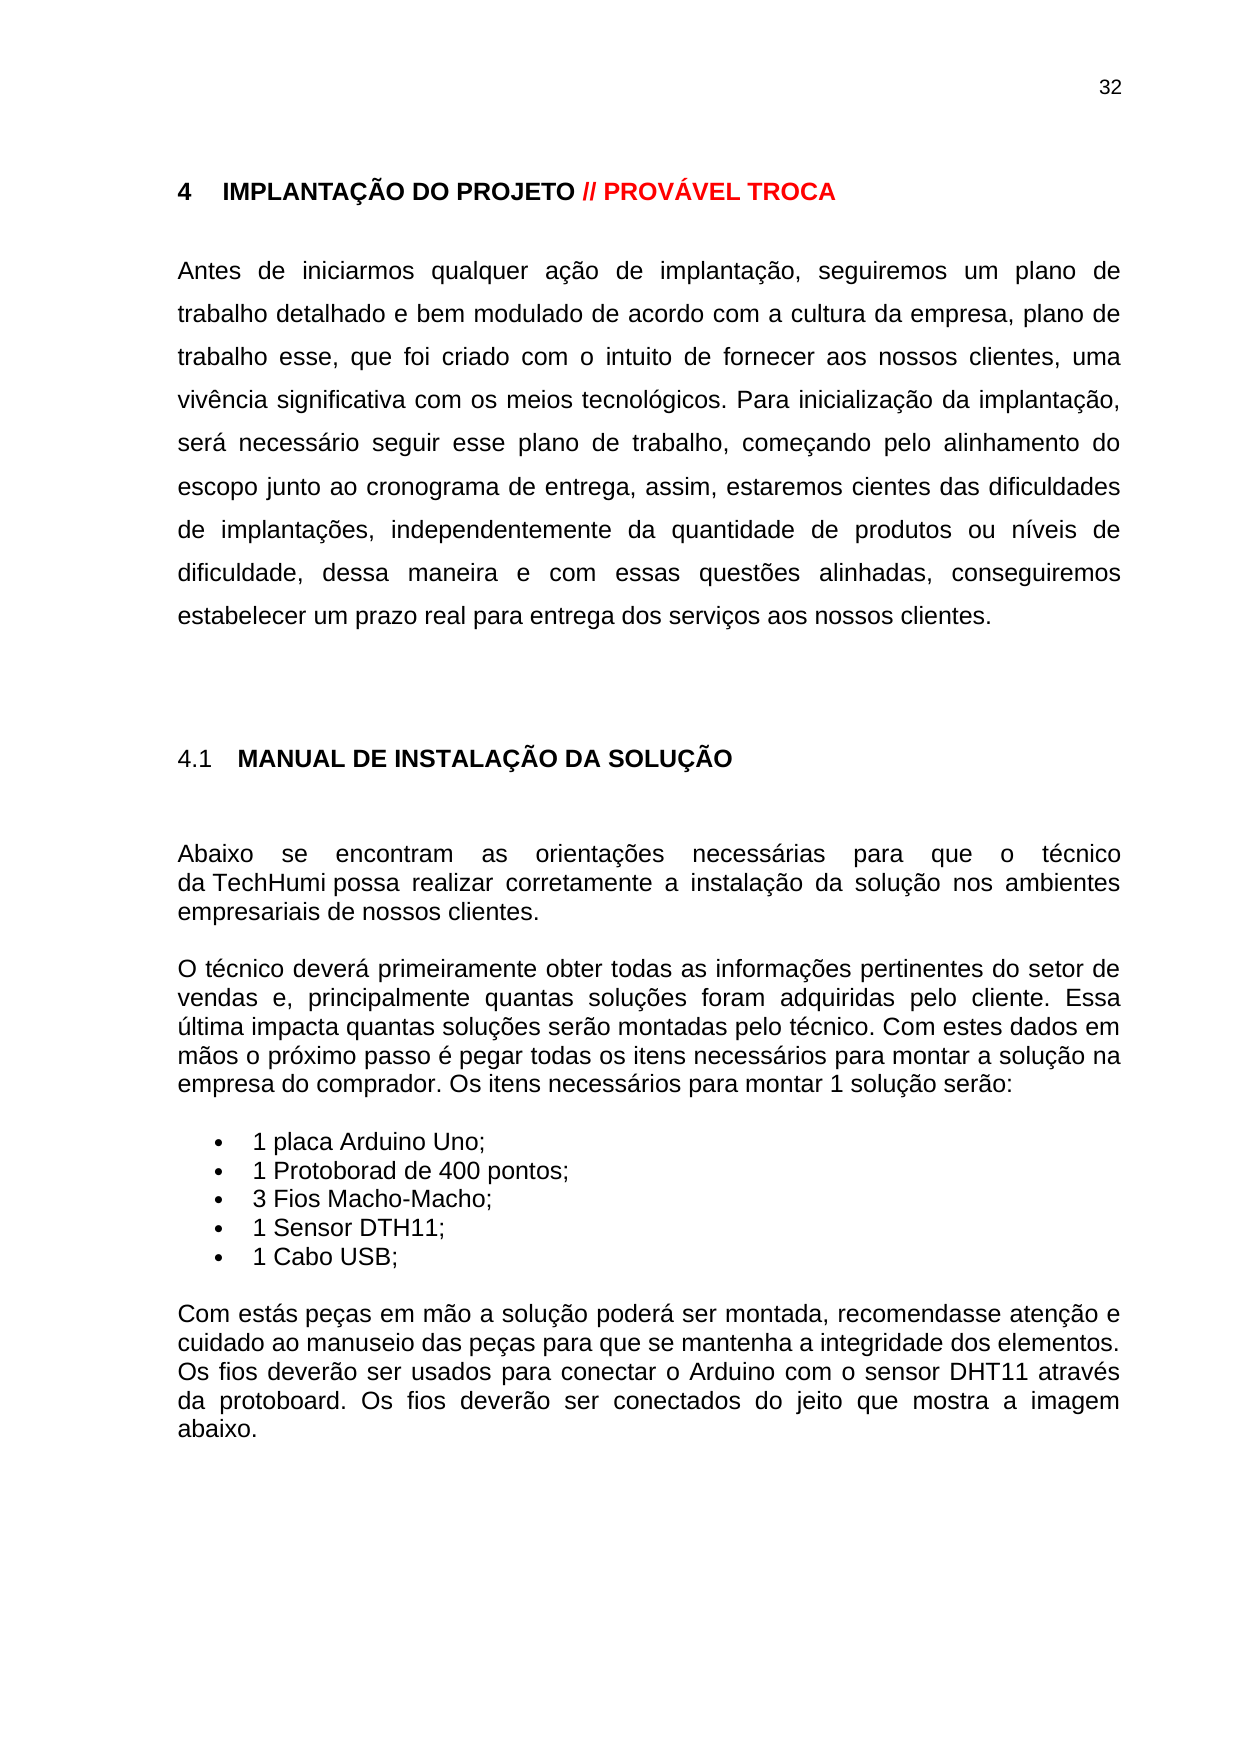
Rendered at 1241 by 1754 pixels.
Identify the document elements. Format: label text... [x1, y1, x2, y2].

text Abaixo se encontram as orientações necessárias para que o técnico da TechHumi possa realizar corretamente a instalação da solução nos ambientes empresariais de nossos clientes. [177, 839, 1122, 926]
text Com estás peças em mão a solução poderá ser montada, recomendasse atenção e cuidado ao manuseio das peças para que se mantenha a integridade dos elementos. Os fios deverão ser usados para conectar o Arduino com o sensor DHT11 através da protoboard. Os fios deverão ser conectados do jeito que mostra a imagem abaixo. [177, 1299, 1122, 1443]
text O técnico deverá primeiramente obter todas as informações pertinentes do setor de vendas e, principalmente quantas soluções foram adquiridas pelo cliente. Essa última impacta quantas soluções serão montadas pelo técnico. Com estes dados em mãos o próximo passo é pegar todas os itens necessários para montar a solução na empresa do comprador. Os itens necessários para montar 1 solução serão: [177, 954, 1122, 1098]
subtitle Manual de Instalação da solução [177, 744, 1122, 773]
subtitle implantação do projeto // Provável troca [177, 177, 1122, 206]
list 3 Fios Macho-Macho; [215, 1184, 1122, 1213]
text Antes de iniciarmos qualquer ação de implantação, seguiremos um plano de trabalho detalhado e bem modulado de acordo com a cultura da empresa, plano de trabalho esse, que foi criado com o intuito de fornecer aos nossos clientes, uma vivência significativa com os meios tecnológicos. Para inicialização da implantação, será necessário seguir esse plano de trabalho, começando pelo alinhamento do escopo junto ao cronograma de entrega, assim, estaremos cientes das dificuldades de implantações, independentemente da quantidade de produtos ou níveis de dificuldade, dessa maneira e com essas questões alinhadas, conseguiremos estabelecer um prazo real para entrega dos serviços aos nossos clientes. [177, 256, 1122, 630]
list 1 Sensor DTH11; [215, 1213, 1122, 1242]
list 1 Protoborad de 400 pontos; [215, 1156, 1122, 1184]
list 1 placa Arduino Uno; [215, 1127, 1122, 1156]
list 1 Cabo USB; [215, 1242, 1122, 1271]
